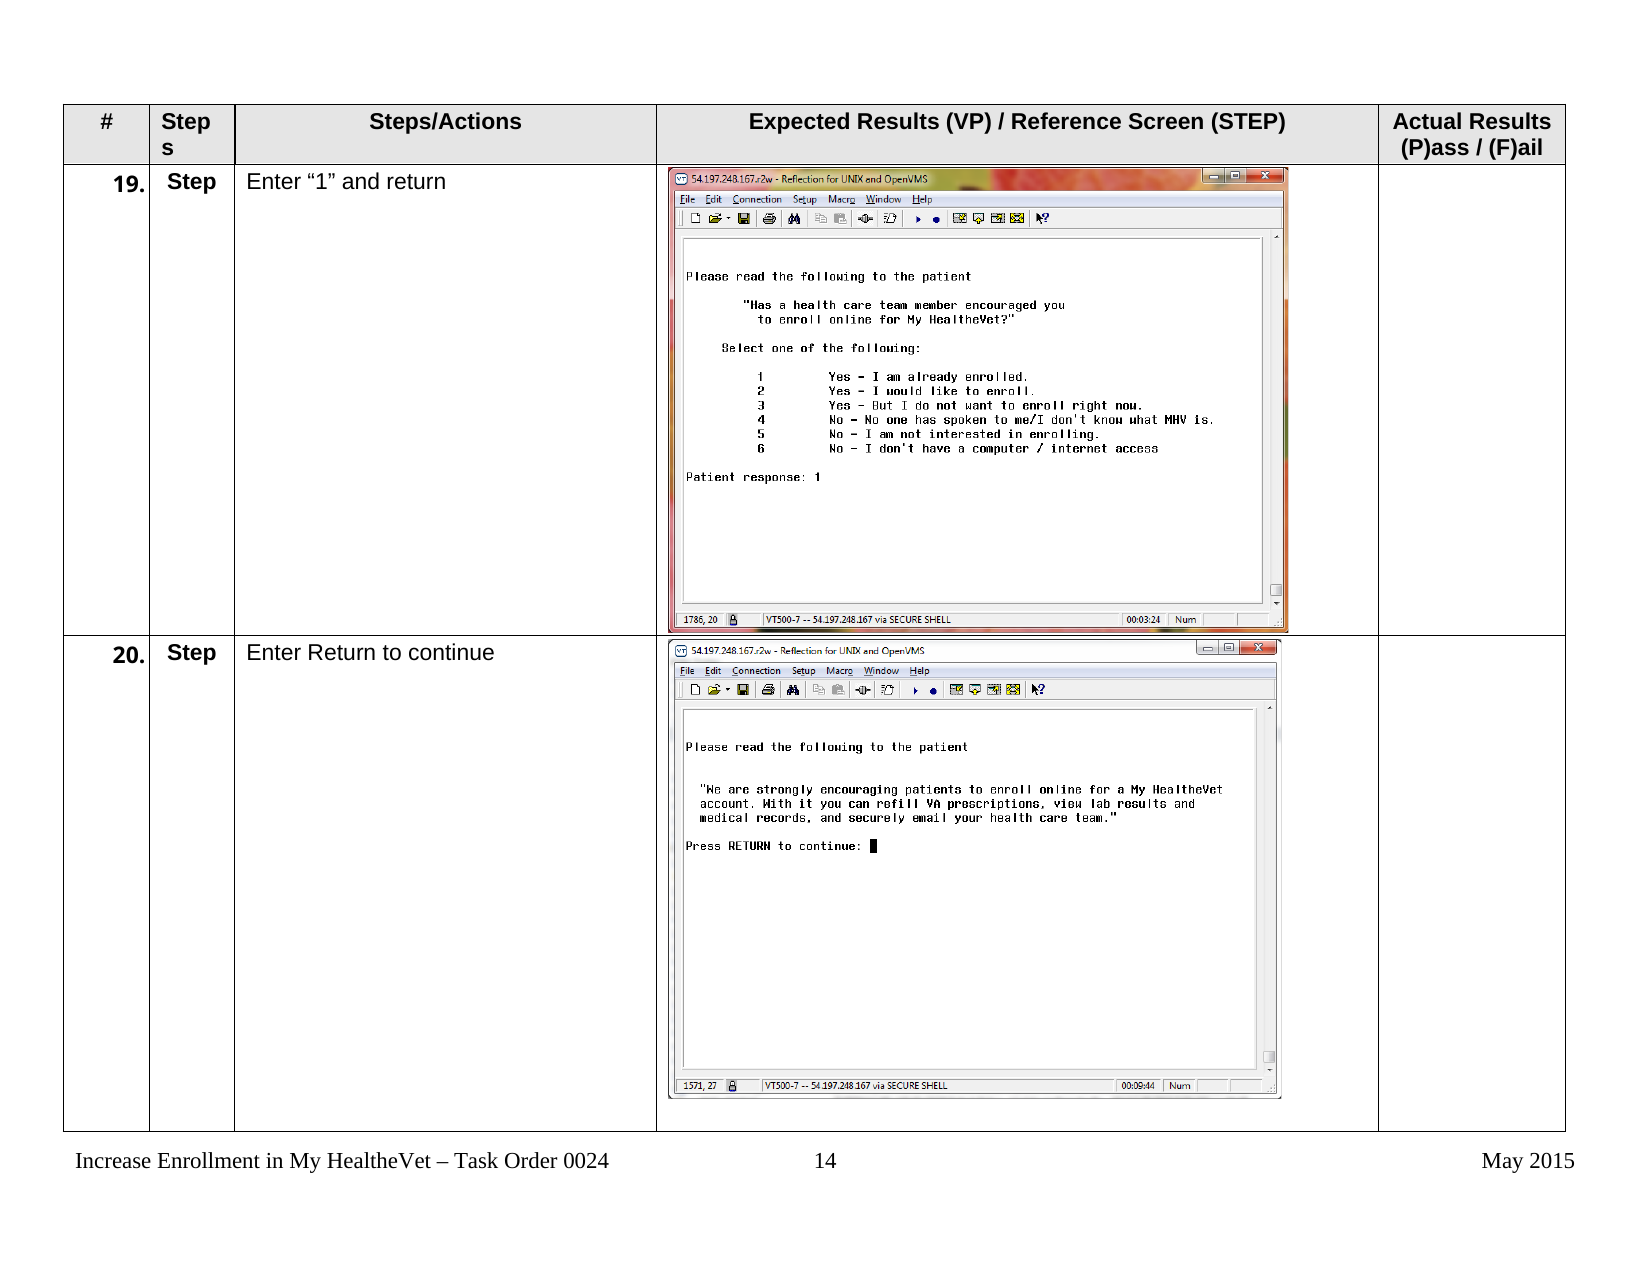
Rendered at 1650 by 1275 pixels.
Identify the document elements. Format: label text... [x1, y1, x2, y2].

table_header Steps [150, 105, 234, 163]
table_header Actual Results (P)ass / (F)ail [1379, 105, 1565, 163]
table_header # [64, 105, 149, 163]
table_cell [1379, 636, 1565, 1131]
table_cell [1379, 165, 1565, 635]
table_cell [657, 636, 1378, 1131]
table_header Expected Results (VP) / Reference Screen (STEP) [657, 105, 1378, 163]
picture [668, 639, 1282, 1099]
table_cell Step [150, 636, 234, 1131]
table_cell Enter “1” and return [235, 165, 656, 635]
table_cell Step [150, 165, 234, 635]
table_cell [657, 165, 1378, 635]
table_cell Enter Return to continue [235, 636, 656, 1131]
table_cell [64, 636, 149, 1131]
table_cell [64, 165, 149, 635]
table_header Steps/Actions [236, 105, 656, 163]
picture [668, 167, 1289, 633]
